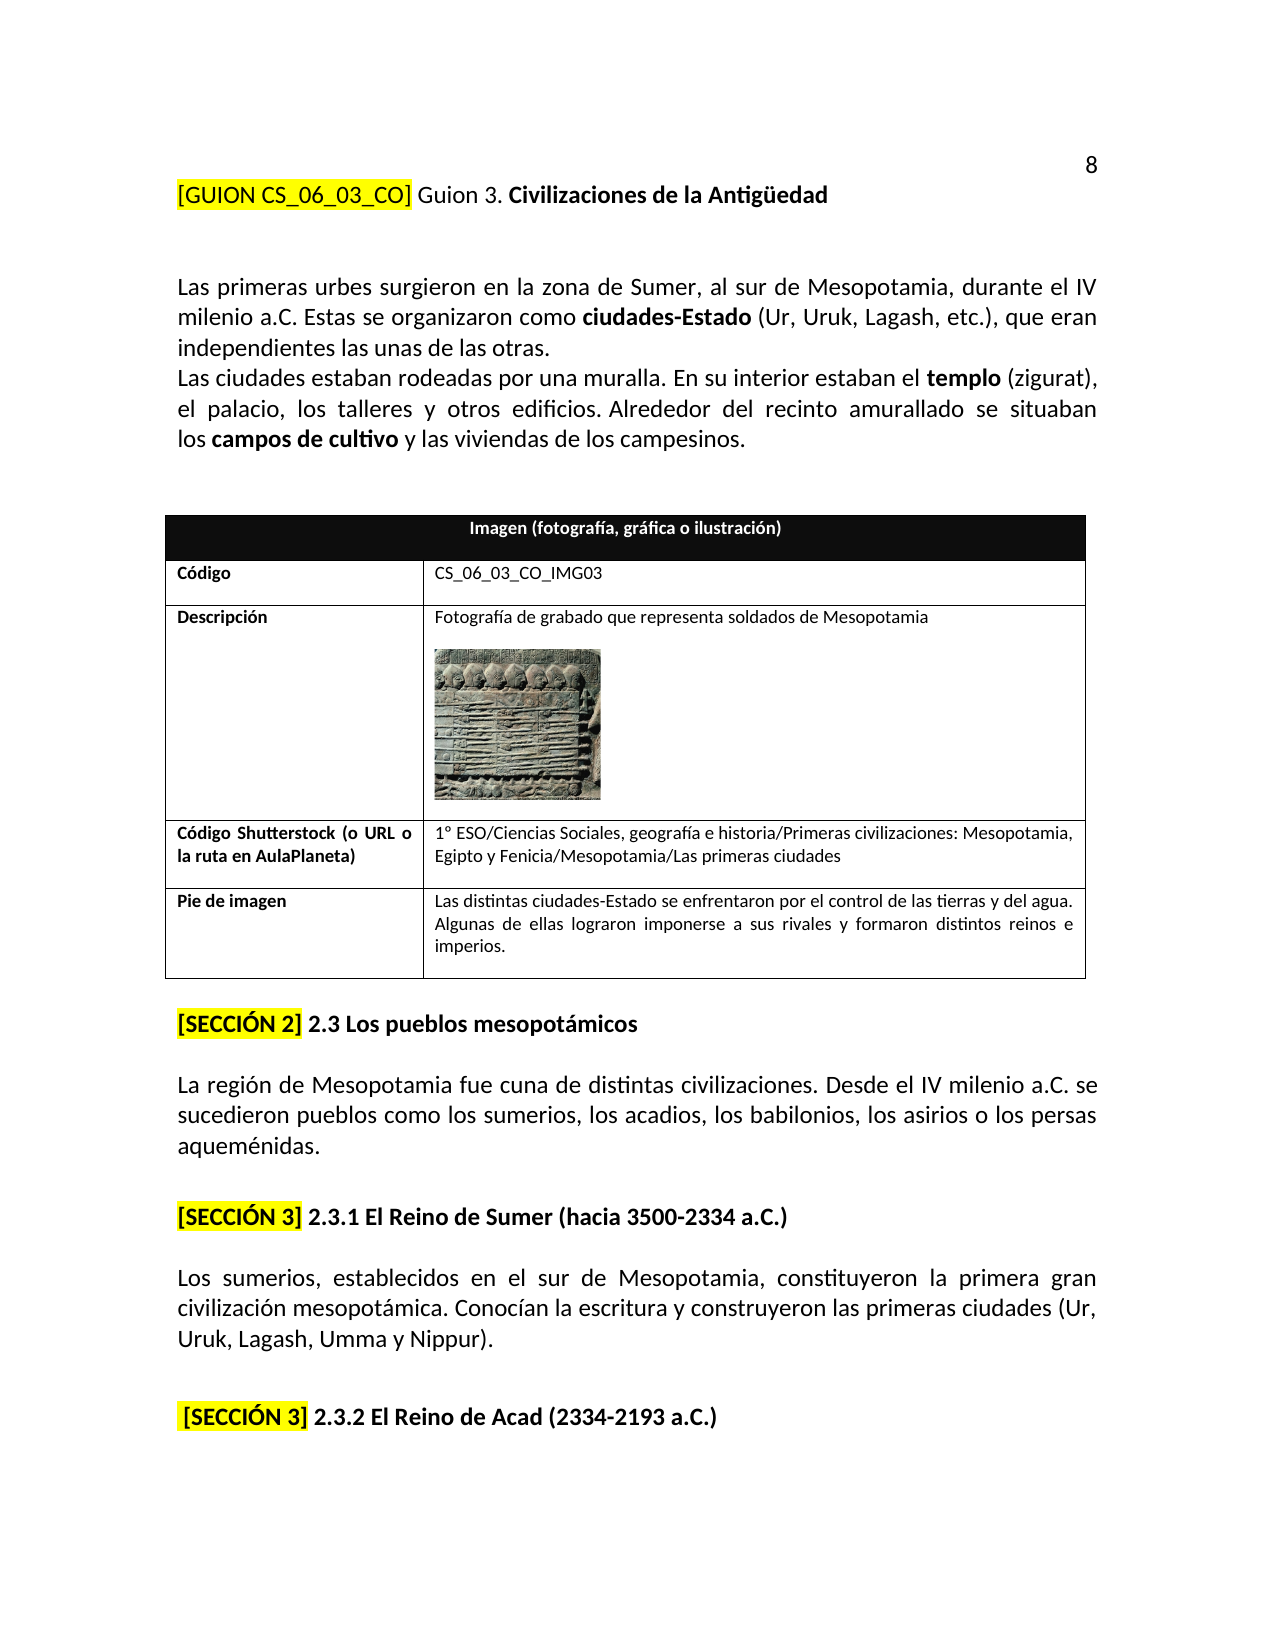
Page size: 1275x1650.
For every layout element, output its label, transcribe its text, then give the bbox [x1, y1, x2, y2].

table_cell Código [166, 561, 423, 604]
subtitle [SECCIÓN 2] 2.3 Los pueblos mesopotámicos [302, 1008, 1098, 1039]
table_cell Fotografía de grabado que representa soldados de Mesopotamia [424, 606, 1085, 820]
table_cell Las distintas ciudades-Estado se enfrentaron por el control de las tierras y del agua. Algunas de ellas lograron imponerse a sus rivales y formaron distintos reinos e imperios. [424, 889, 1085, 978]
subtitle [SECCIÓN 3] 2.3.2 El Reino de Acad (2334-2193 a.C.) [308, 1401, 1035, 1431]
text Las ciudades estaban rodeadas por una muralla. En su interior estaban el templo (zigurat), el palacio, los talleres y otros edificios. Alrededor del recinto amurallado se situaban los campos de cultivo y las viviendas de los campesinos. [177, 362, 1098, 454]
table_header Imagen (fotografía, gráfica o ilustración) [166, 516, 1085, 560]
table_cell Descripción [166, 606, 423, 820]
table_cell 1º ESO/Ciencias Sociales, geografía e historia/Primeras civilizaciones: Mesopotamia, Egipto y Fenicia/Mesopotamia/Las primeras ciudades [424, 821, 1085, 888]
text Las primeras urbes surgieron en la zona de Sumer, al sur de Mesopotamia, durante el IV milenio a.C. Estas se organizaron como ciudades-Estado (Ur, Uruk, Lagash, etc.), que eran independientes las unas de las otras. [177, 271, 1098, 362]
text Los sumerios, establecidos en el sur de Mesopotamia, constituyeron la primera gran civilización mesopotámica. Conocían la escritura y construyeron las primeras ciudades (Ur, Uruk, Lagash, Umma y Nippur). [177, 1262, 1098, 1353]
subtitle [SECCIÓN 3] 2.3.1 El Reino de Sumer (hacia 3500-2334 a.C.) [302, 1201, 1035, 1231]
table_cell Pie de imagen [166, 889, 423, 978]
table_cell Código Shutterstock (o URL o la ruta en AulaPlaneta) [166, 821, 423, 888]
text La región de Mesopotamia fue cuna de distintas civilizaciones. Desde el IV milenio a.C. se sucedieron pueblos como los sumerios, los acadios, los babilonios, los asirios o los persas aqueménidas. [177, 1069, 1098, 1161]
table_cell CS_06_03_CO_IMG03 [424, 561, 1085, 604]
picture [434, 649, 601, 800]
